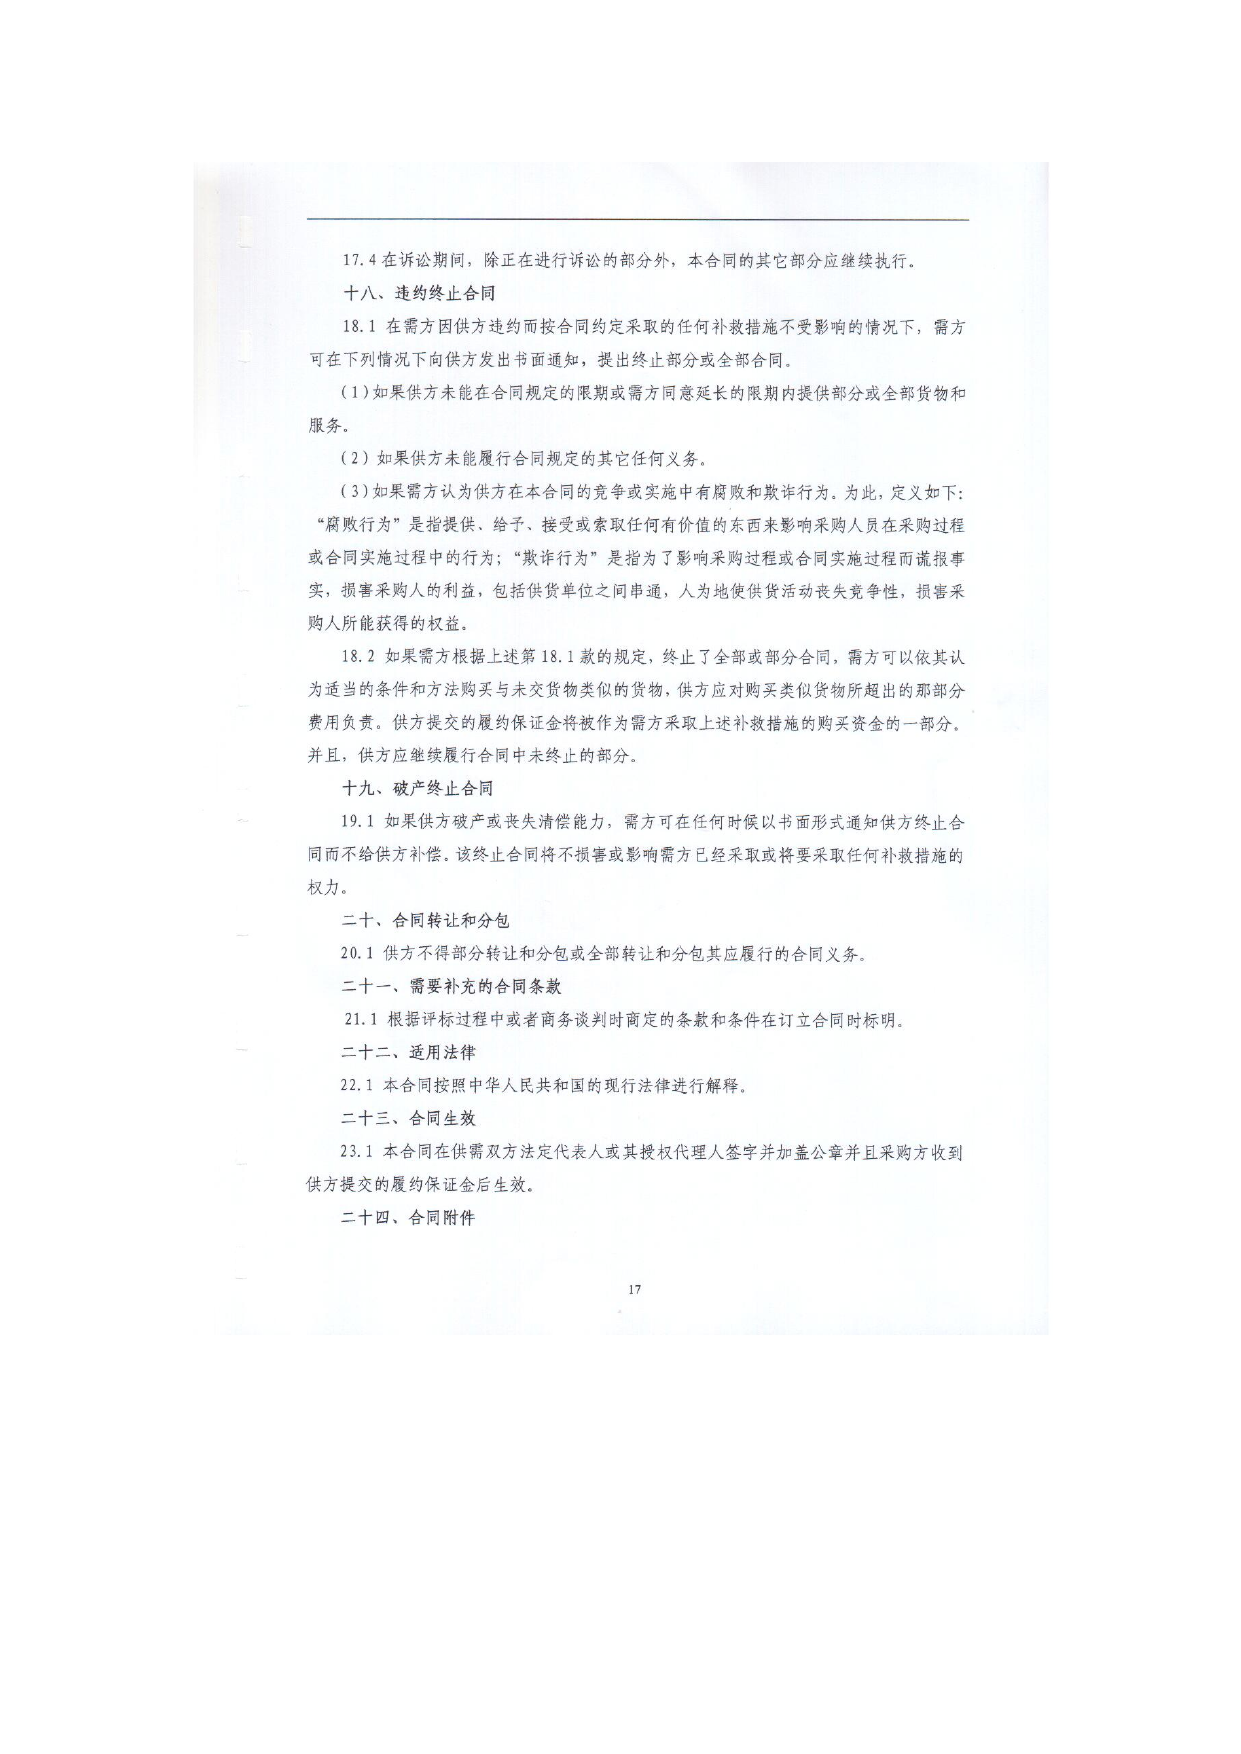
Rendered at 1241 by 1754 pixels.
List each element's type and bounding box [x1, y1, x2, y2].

picture [187, 162, 1053, 1587]
